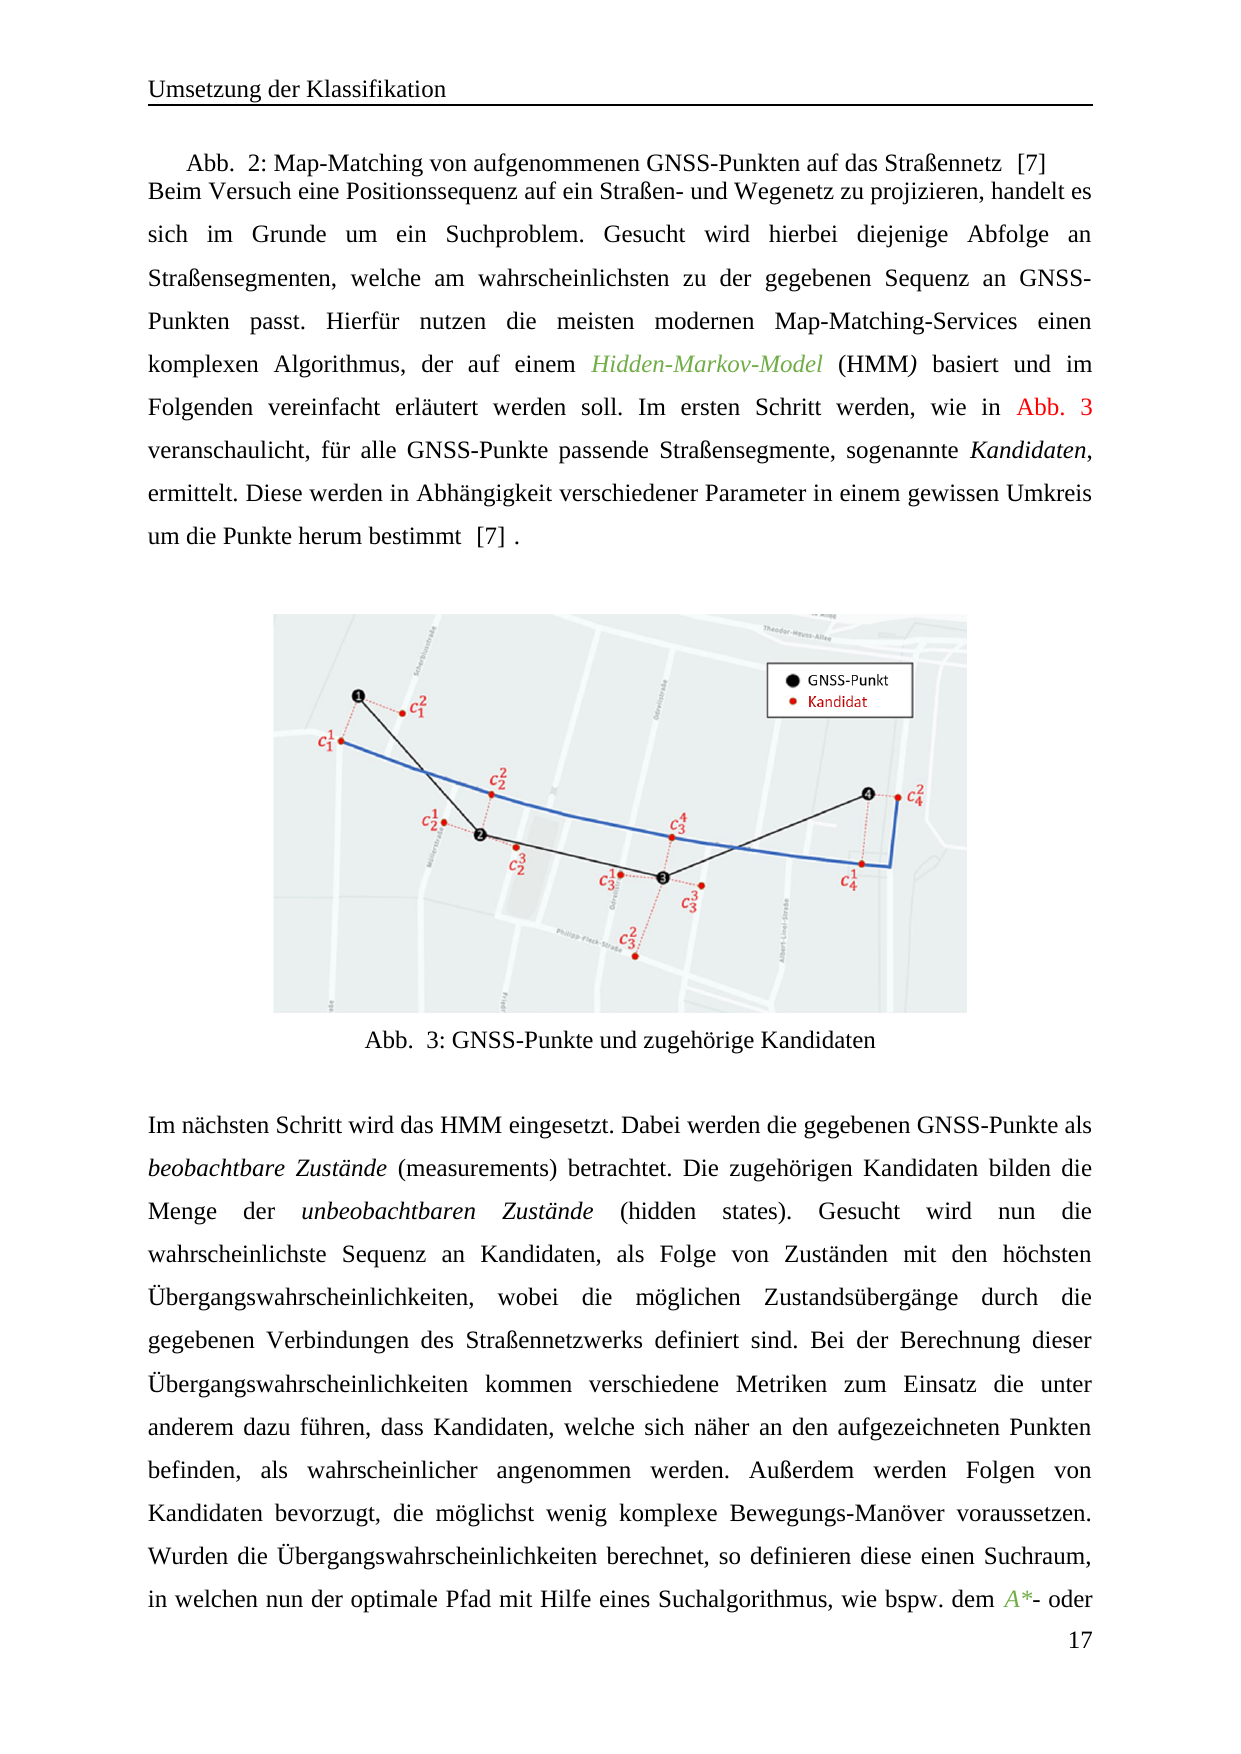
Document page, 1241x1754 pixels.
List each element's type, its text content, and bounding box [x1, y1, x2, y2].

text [148, 1110, 1093, 1613]
text Beim Versuch eine Positionssequenz auf ein Straßen- und Wegenetz zu projizieren, handelt es sich im Grunde um ein Suchproblem. Gesucht wird hierbei diejenige Abfolge an Straßensegmenten, welche am wahrscheinlichsten zu der gegebenen Sequenz an GNSS-Punkten passt. Hierfür nutzen die meisten modernen Map-Matching-Services einen komplexen Algorithmus, der auf einem Hidden-Markov-Model (HMM) basiert und im Folgenden vereinfacht erläutert werden soll. Im ersten Schritt werden, wie in Abb. 3 veranschaulicht, für alle GNSS-Punkte passende Straßensegmente, sogenannte Kandidaten, ermittelt. Diese werden in Abhängigkeit verschiedener Parameter in einem gewissen Umkreis um die Punkte herum bestimmt . [148, 176, 1093, 550]
text Abb. : Map-Matching von aufgenommenen GNSS-Punkten auf das Straßennetz [148, 148, 1093, 176]
picture [273, 614, 967, 1013]
